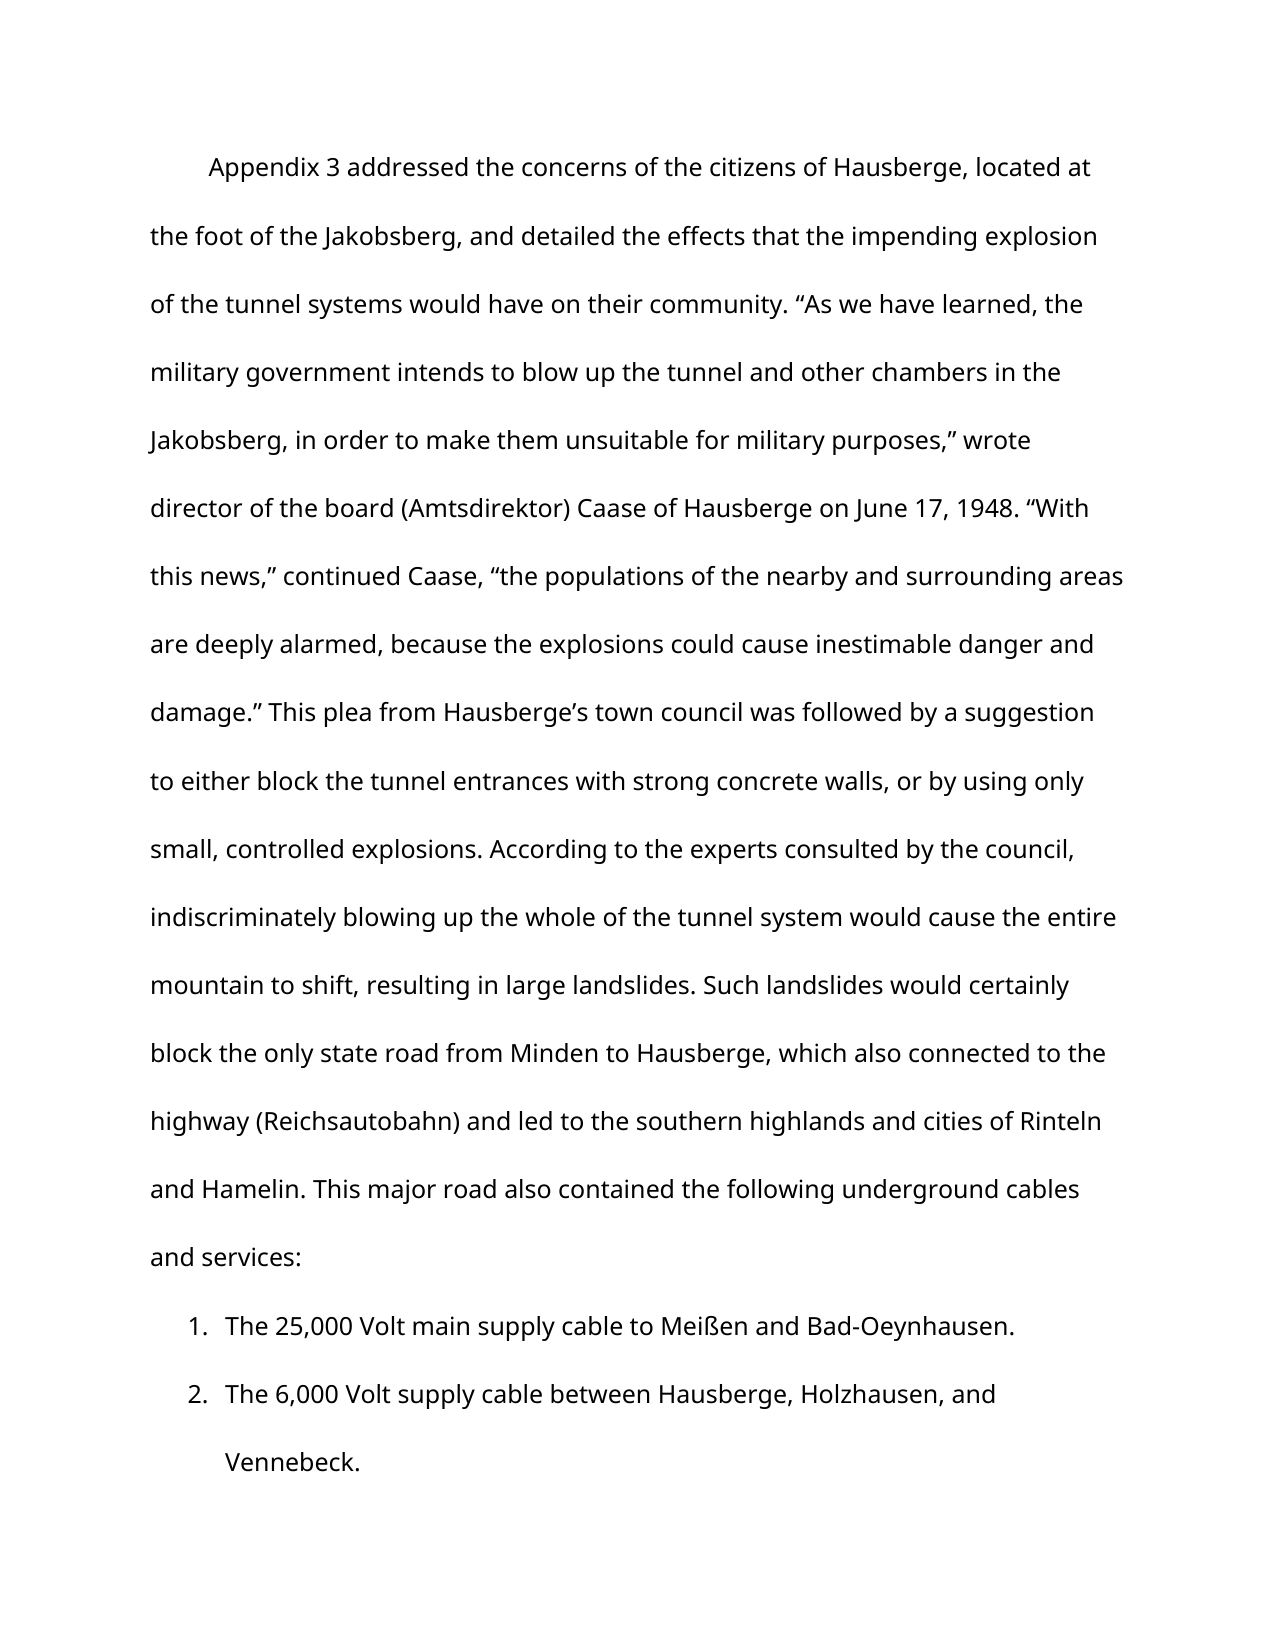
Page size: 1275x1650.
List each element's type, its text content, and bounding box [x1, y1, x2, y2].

list The 25,000 Volt main supply cable to Meißen and Bad-Oeynhausen. [187, 1308, 1125, 1342]
list The 6,000 Volt supply cable between Hausberge, Holzhausen, and Vennebeck. [187, 1376, 1125, 1478]
text Appendix 3 addressed the concerns of the citizens of Hausberge, located at the foot of the Jakobsberg, and detailed the effects that the impending explosion of the tunnel systems would have on their community. “As we have learned, the military government intends to blow up the tunnel and other chambers in the Jakobsberg, in order to make them unsuitable for military purposes,” wrote director of the board (Amtsdirektor) Caase of Hausberge on June 17, 1948. “With this news,” continued Caase, “the populations of the nearby and surrounding areas are deeply alarmed, because the explosions could cause inestimable danger and damage.” This plea from Hausberge’s town council was followed by a suggestion to either block the tunnel entrances with strong concrete walls, or by using only small, controlled explosions. According to the experts consulted by the council, indiscriminately blowing up the whole of the tunnel system would cause the entire mountain to shift, resulting in large landslides. Such landslides would certainly block the only state road from Minden to Hausberge, which also connected to the highway (Reichsautobahn) and led to the southern highlands and cities of Rinteln and Hamelin. This major road also contained the following underground cables and services: [150, 150, 1125, 1274]
